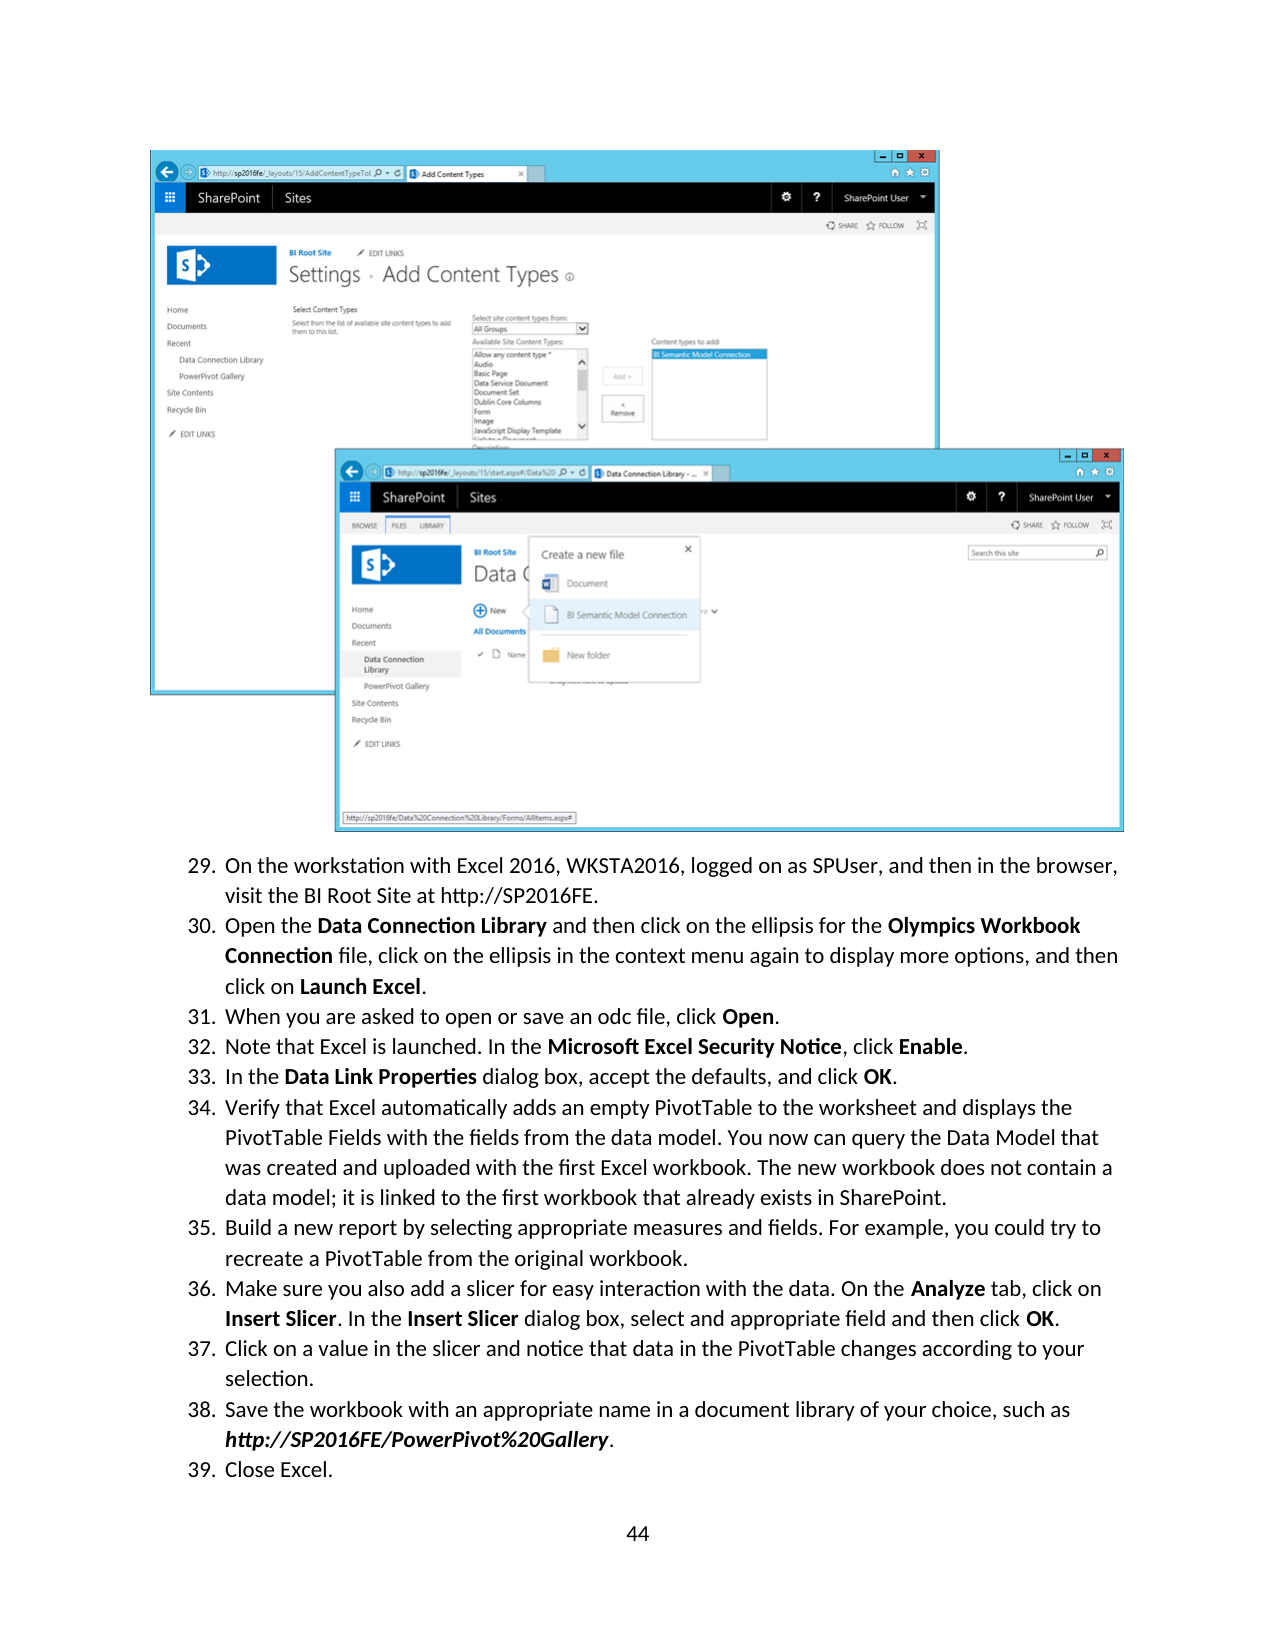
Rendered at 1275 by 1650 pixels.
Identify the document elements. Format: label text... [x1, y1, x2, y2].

list Save the workbook with an appropriate name in a document library of your choice, such as http://SP2016FE/PowerPivot%20Gallery. [187, 1395, 1125, 1453]
list In the Data Link Properties dialog box, accept the defaults, and click OK. [187, 1062, 1125, 1090]
list Note that Excel is launched. In the Microsoft Excel Security Notice, click Enable. [187, 1032, 1125, 1060]
list When you are asked to open or save an odc file, click Open. [187, 1002, 1125, 1030]
list Verify that Excel automatically adds an empty PivotTable to the worksheet and displays the PivotTable Fields with the fields from the data model. You now can query the Data Model that was created and uploaded with the first Excel workbook. The new workbook does not contain a data model; it is linked to the first workbook that already exists in SharePoint. [187, 1093, 1125, 1211]
list On the workstation with Excel 2016, WKSTA2016, logged on as SPUser, and then in the browser, visit the BI Root Site at http://SP2016FE. [187, 851, 1125, 909]
list Make sure you also add a slicer for easy interaction with the data. On the Analyze tab, click on Insert Slicer. In the Insert Slicer dialog box, select and appropriate field and then click OK. [187, 1274, 1125, 1332]
list Close Excel. [187, 1455, 1125, 1483]
list Build a new report by selecting appropriate measures and fields. For example, you could try to recreate a PivotTable from the original workbook. [187, 1213, 1125, 1272]
list Open the Data Connection Library and then click on the ellipsis for the Olympics Workbook Connection file, click on the ellipsis in the context menu again to display more options, and then click on Launch Excel. [187, 911, 1125, 1000]
list Click on a value in the slicer and notice that data in the PivotTable changes according to your selection. [187, 1334, 1125, 1392]
picture [150, 150, 1124, 832]
